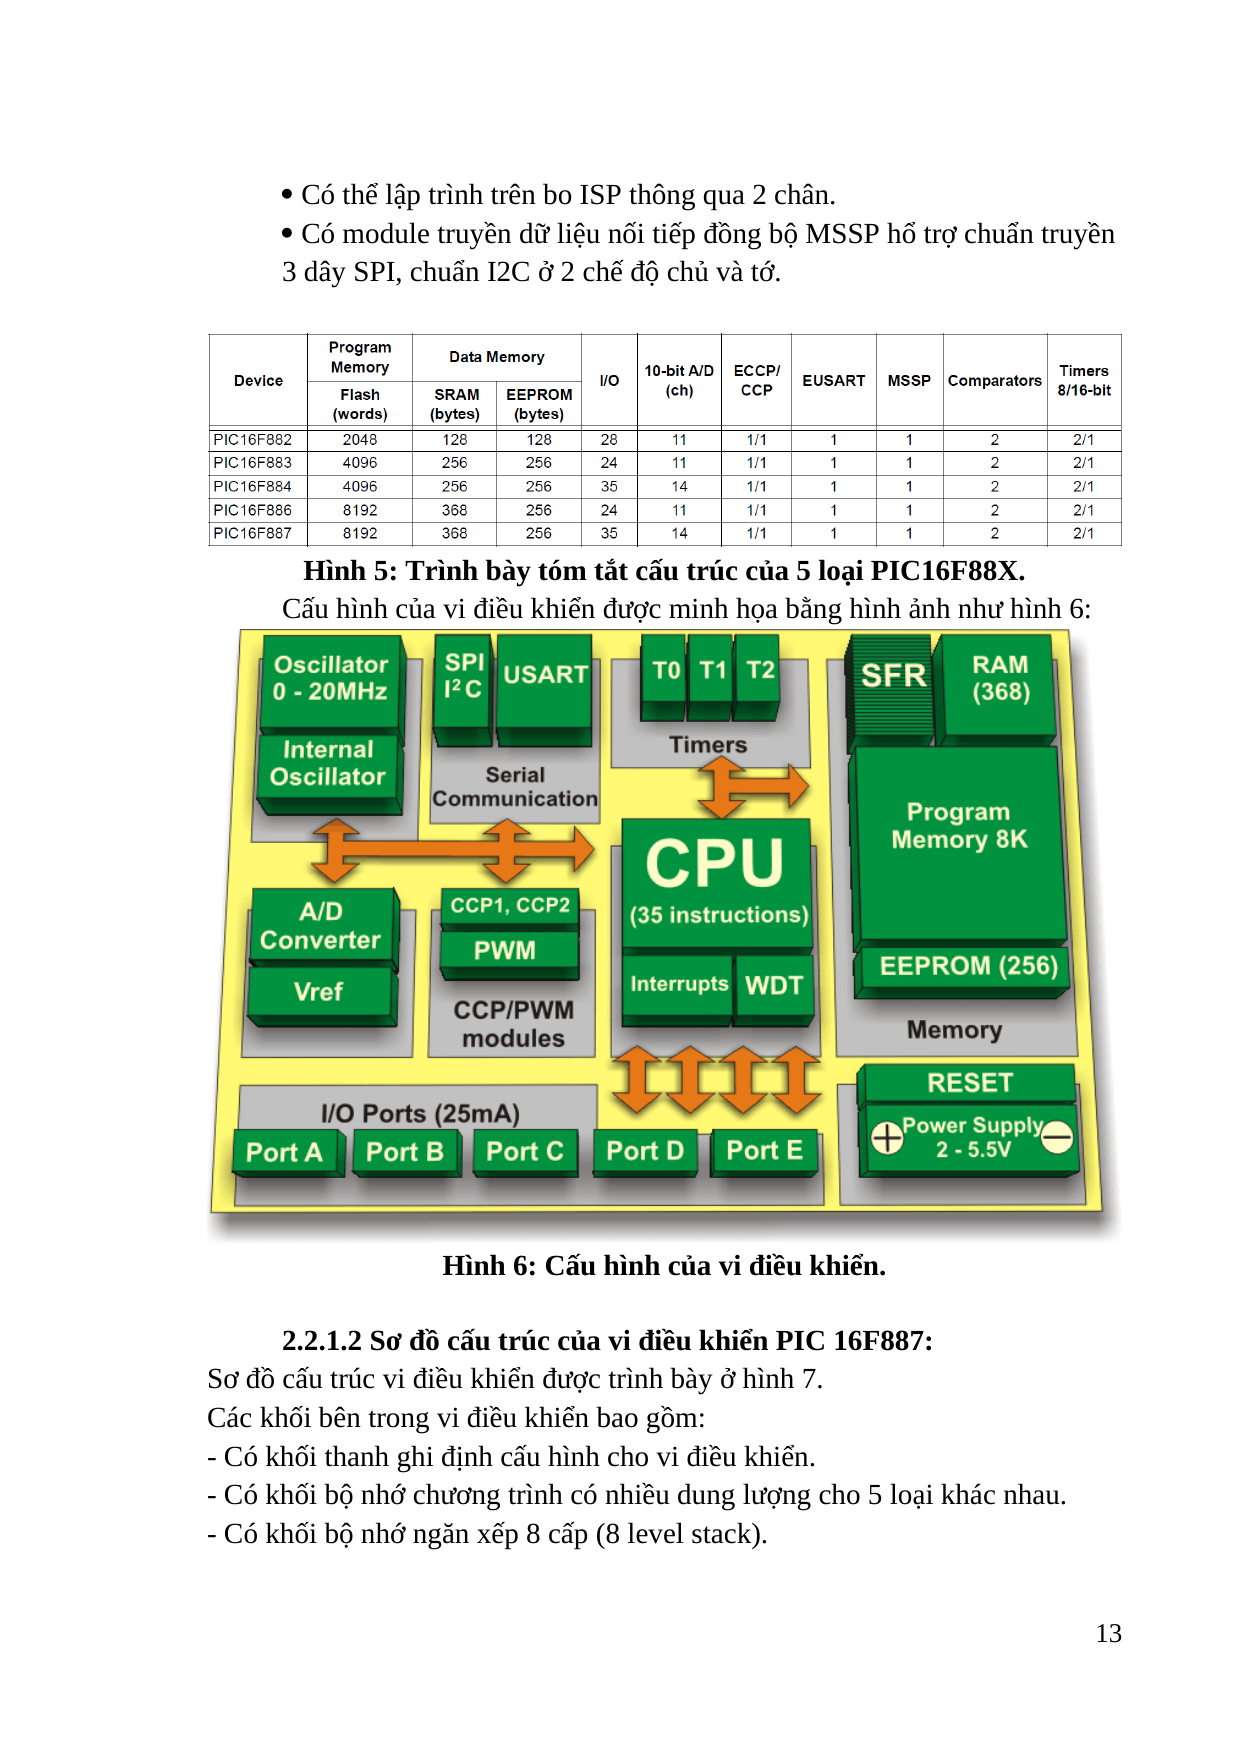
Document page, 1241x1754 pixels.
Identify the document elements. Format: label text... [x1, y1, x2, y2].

text Hình 6: Cấu hình của vi điều khiển. [207, 1248, 1122, 1282]
text Hình 5: Trình bày tóm tắt cấu trúc của 5 loại PIC16F88X. [207, 553, 1122, 586]
text Có thể lập trình trên bo ISP thông qua 2 chân. Có module truyền dữ liệu nối tiếp đồng bộ MSSP hổ trợ chuẩn truyền 3 dây SPI, chuẩn I2C ở 2 chế độ chủ và tớ. [282, 177, 1122, 288]
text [207, 1362, 1122, 1549]
text Cấu hình của vi điều khiển được minh họa bằng hình ảnh như hình 6: [207, 591, 1122, 625]
picture [206, 629, 1123, 1244]
picture [206, 331, 1123, 549]
subtitle 2.2.1.2 Sơ đồ cấu trúc của vi điều khiển PIC 16F887: [207, 1323, 1122, 1357]
